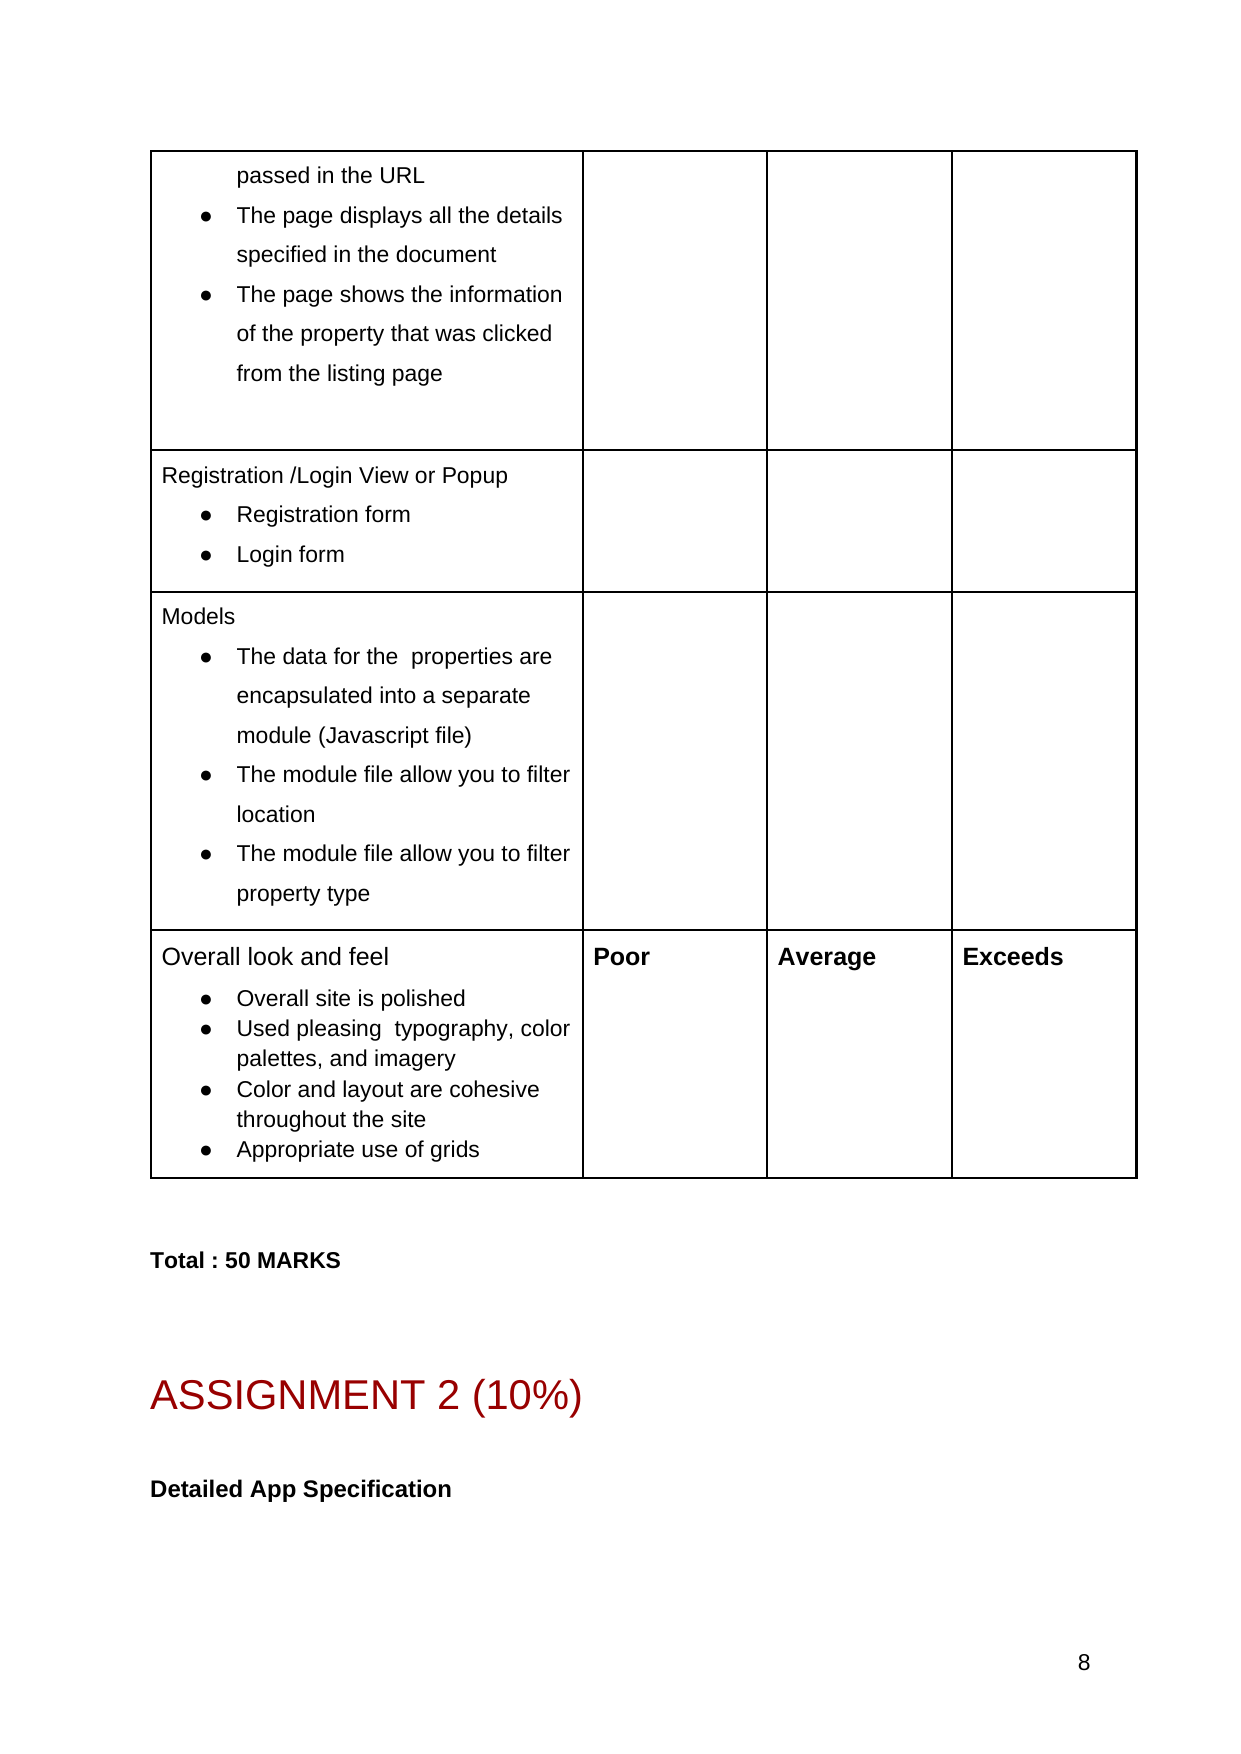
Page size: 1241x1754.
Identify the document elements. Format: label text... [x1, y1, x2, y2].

table_cell [768, 593, 951, 929]
table_cell [584, 152, 766, 449]
subtitle Detailed App Specification [150, 1475, 1090, 1503]
table_cell [584, 593, 766, 929]
table_cell [953, 451, 1135, 591]
table_cell Poor [584, 931, 766, 1177]
table_cell [953, 593, 1135, 929]
table_cell [953, 152, 1135, 449]
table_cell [152, 152, 582, 449]
table_cell Models The data for the properties are encapsulated into a separate module (Javascript file) The module file allow you to filter location The module file allow you to filter property type [152, 593, 582, 929]
table_cell Registration /Login View or Popup Registration form Login form [152, 451, 582, 591]
table_cell [768, 152, 951, 449]
table_cell [584, 451, 766, 591]
table_cell Exceeds [953, 931, 1135, 1177]
table_cell Overall look and feel Overall site is polished Used pleasing typography, color palettes, and imagery Color and layout are cohesive throughout the site Appropriate use of grids [152, 931, 582, 1177]
title ASSIGNMENT 2 (10%) [150, 1370, 1090, 1418]
table_cell Average [768, 931, 951, 1177]
text Total : 50 MARKS [150, 1247, 1090, 1273]
table_cell [768, 451, 951, 591]
